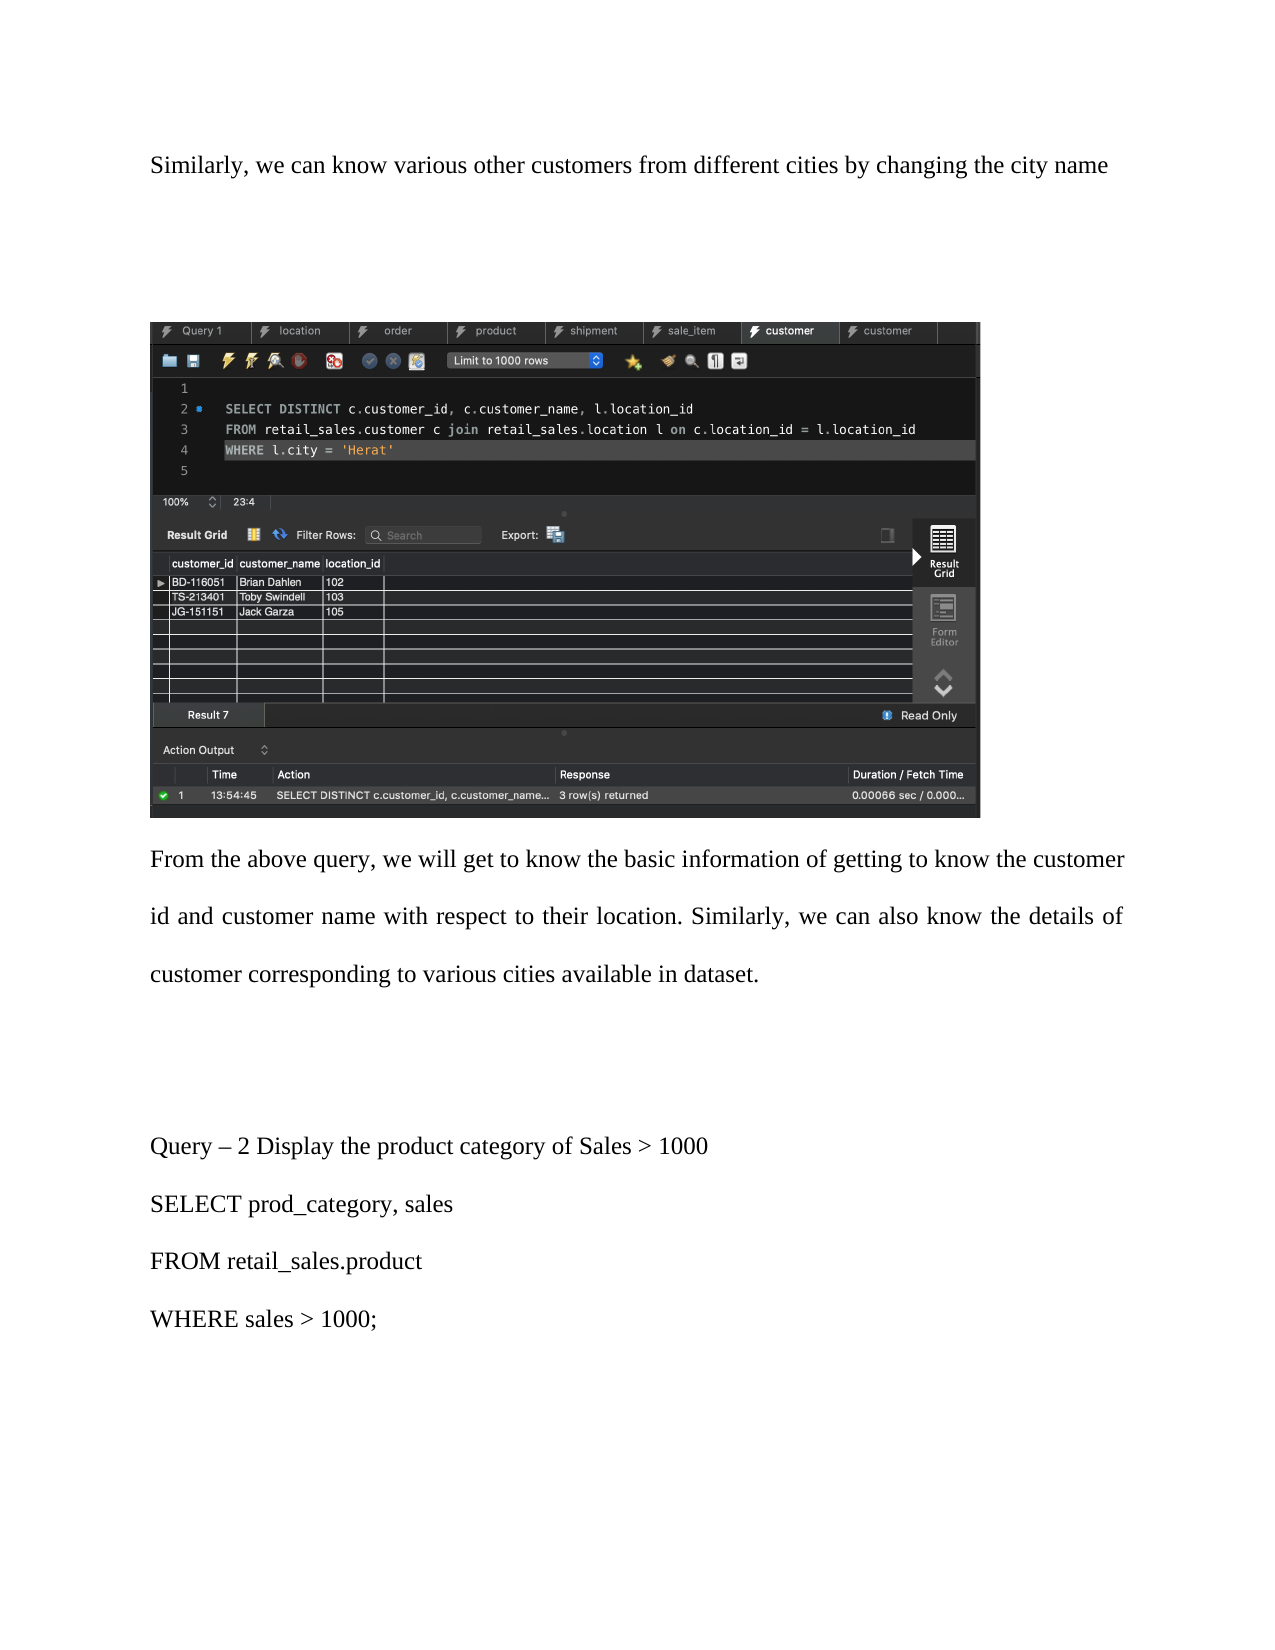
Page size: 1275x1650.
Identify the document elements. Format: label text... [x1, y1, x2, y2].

picture [150, 322, 981, 818]
text From the above query, we will get to know the basic information of getting to know the customer id and customer name with respect to their location. Similarly, we can also know the details of customer corresponding to various cities available in dataset. [150, 844, 1125, 988]
text Similarly, we can know various other customers from different cities by changing the city name [150, 150, 1125, 179]
text FROM retail_sales.product [150, 1246, 1125, 1275]
text SELECT prod_category, sales [150, 1189, 1125, 1218]
text Query – 2 Display the product category of Sales > 1000 [150, 1131, 1125, 1160]
text WHERE sales > 1000; [150, 1304, 1125, 1333]
